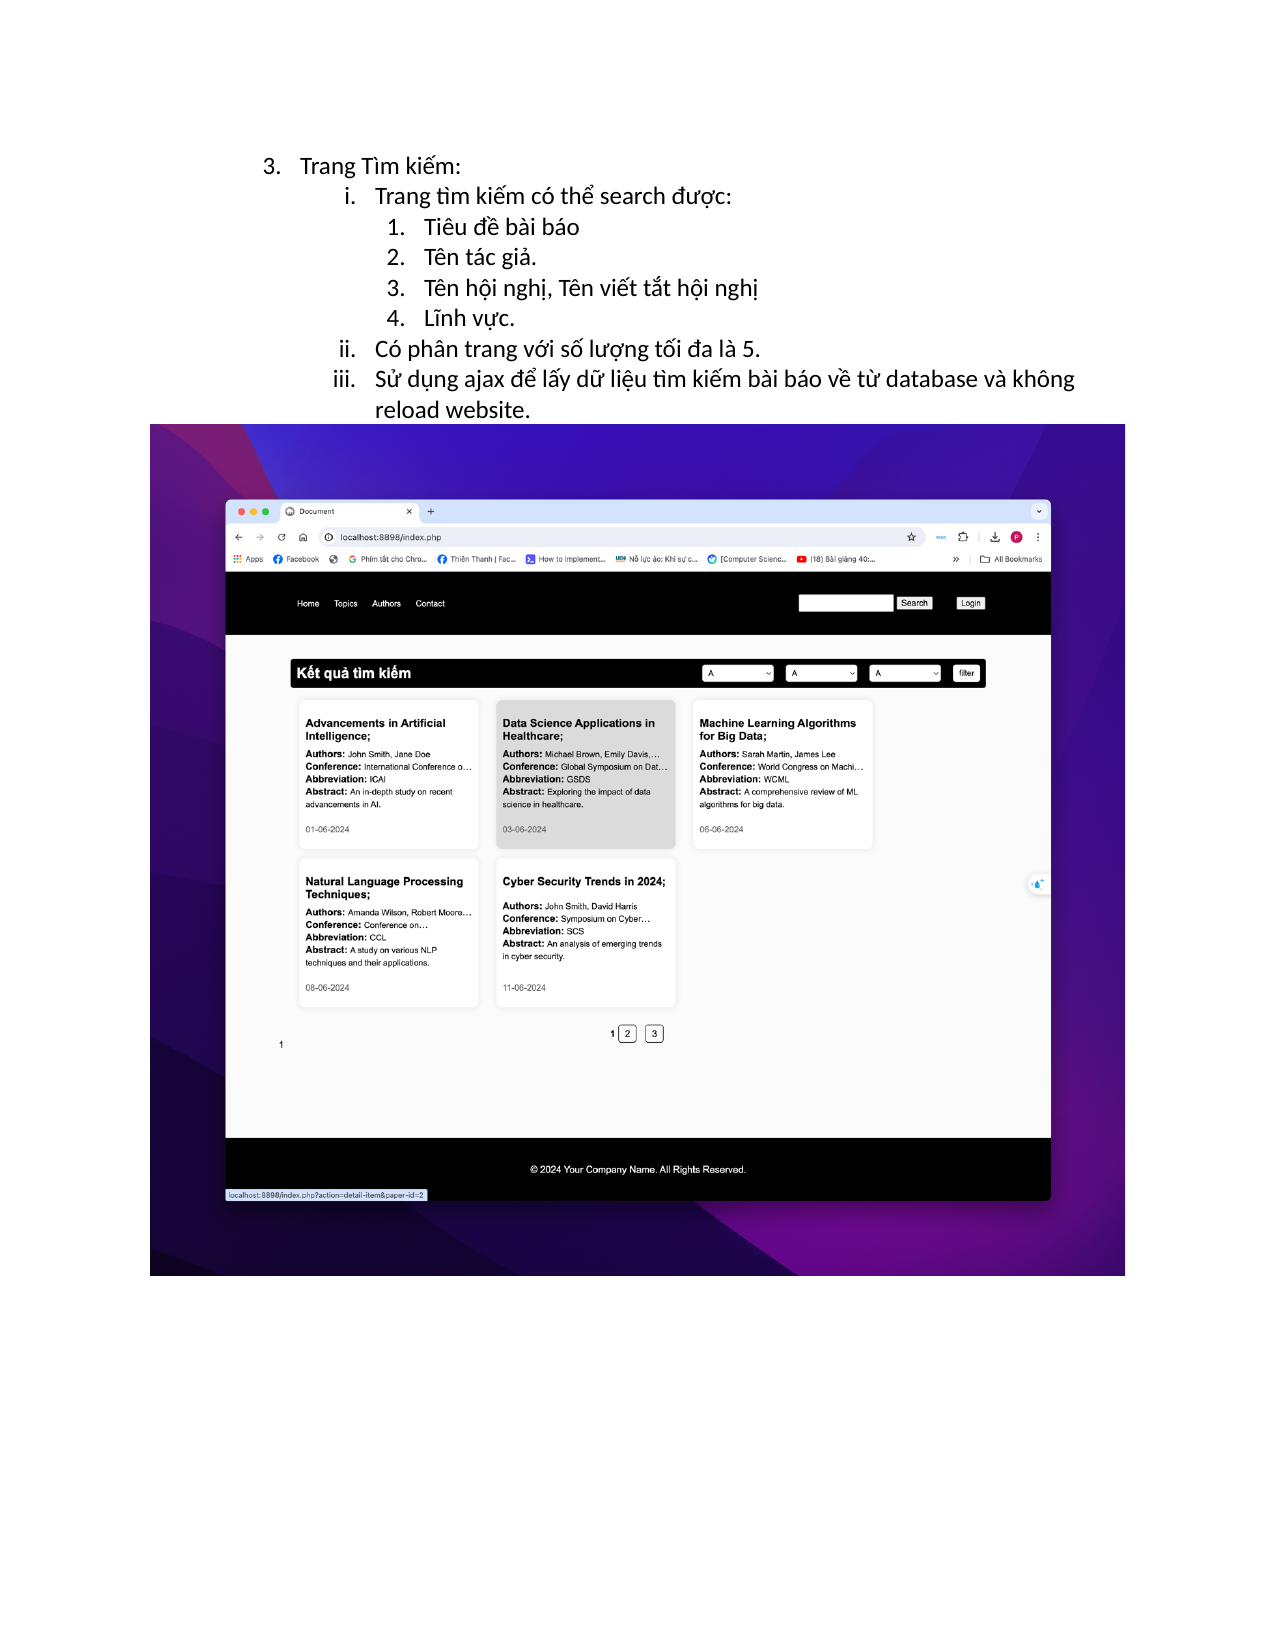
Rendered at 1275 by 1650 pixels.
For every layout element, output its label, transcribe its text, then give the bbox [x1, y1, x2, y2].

list Tiêu đề bài báo [386, 211, 1125, 242]
list Lĩnh vực. [386, 303, 1125, 333]
list Tên hội nghị, Tên viết tắt hội nghị [386, 272, 1125, 303]
list Trang tìm kiếm có thể search được: [356, 181, 1125, 211]
list Có phân trang với số lượng tối đa là 5. [356, 333, 1125, 364]
list Tên tác giả. [386, 242, 1125, 272]
list Trang Tìm kiếm: [262, 150, 1125, 181]
picture [150, 424, 1125, 1276]
list Sử dụng ajax để lấy dữ liệu tìm kiếm bài báo về từ database và không reload website. [356, 364, 1125, 424]
